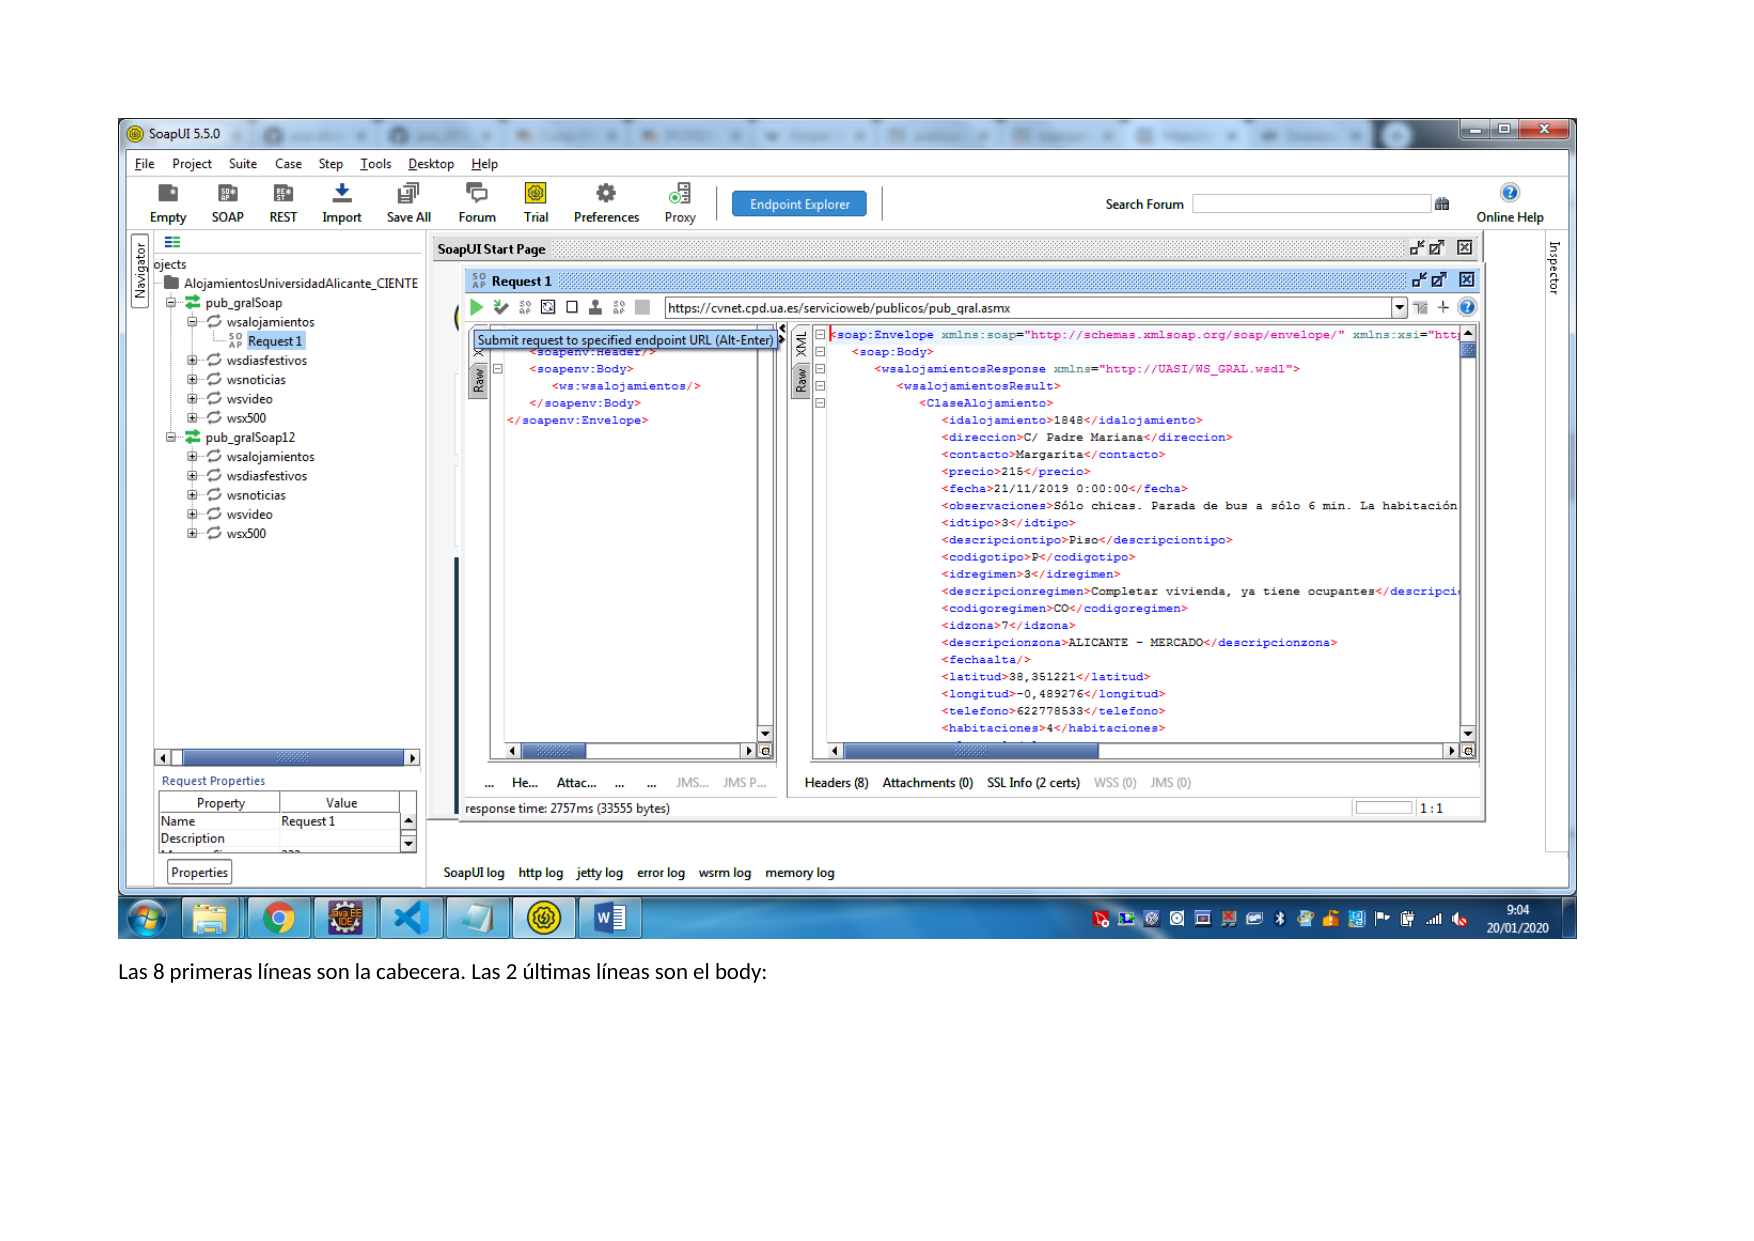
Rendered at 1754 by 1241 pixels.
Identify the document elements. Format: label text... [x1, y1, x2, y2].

text Las 8 primeras líneas son la cabecera. Las 2 últimas líneas son el body: [118, 957, 1636, 985]
picture [118, 118, 1577, 939]
